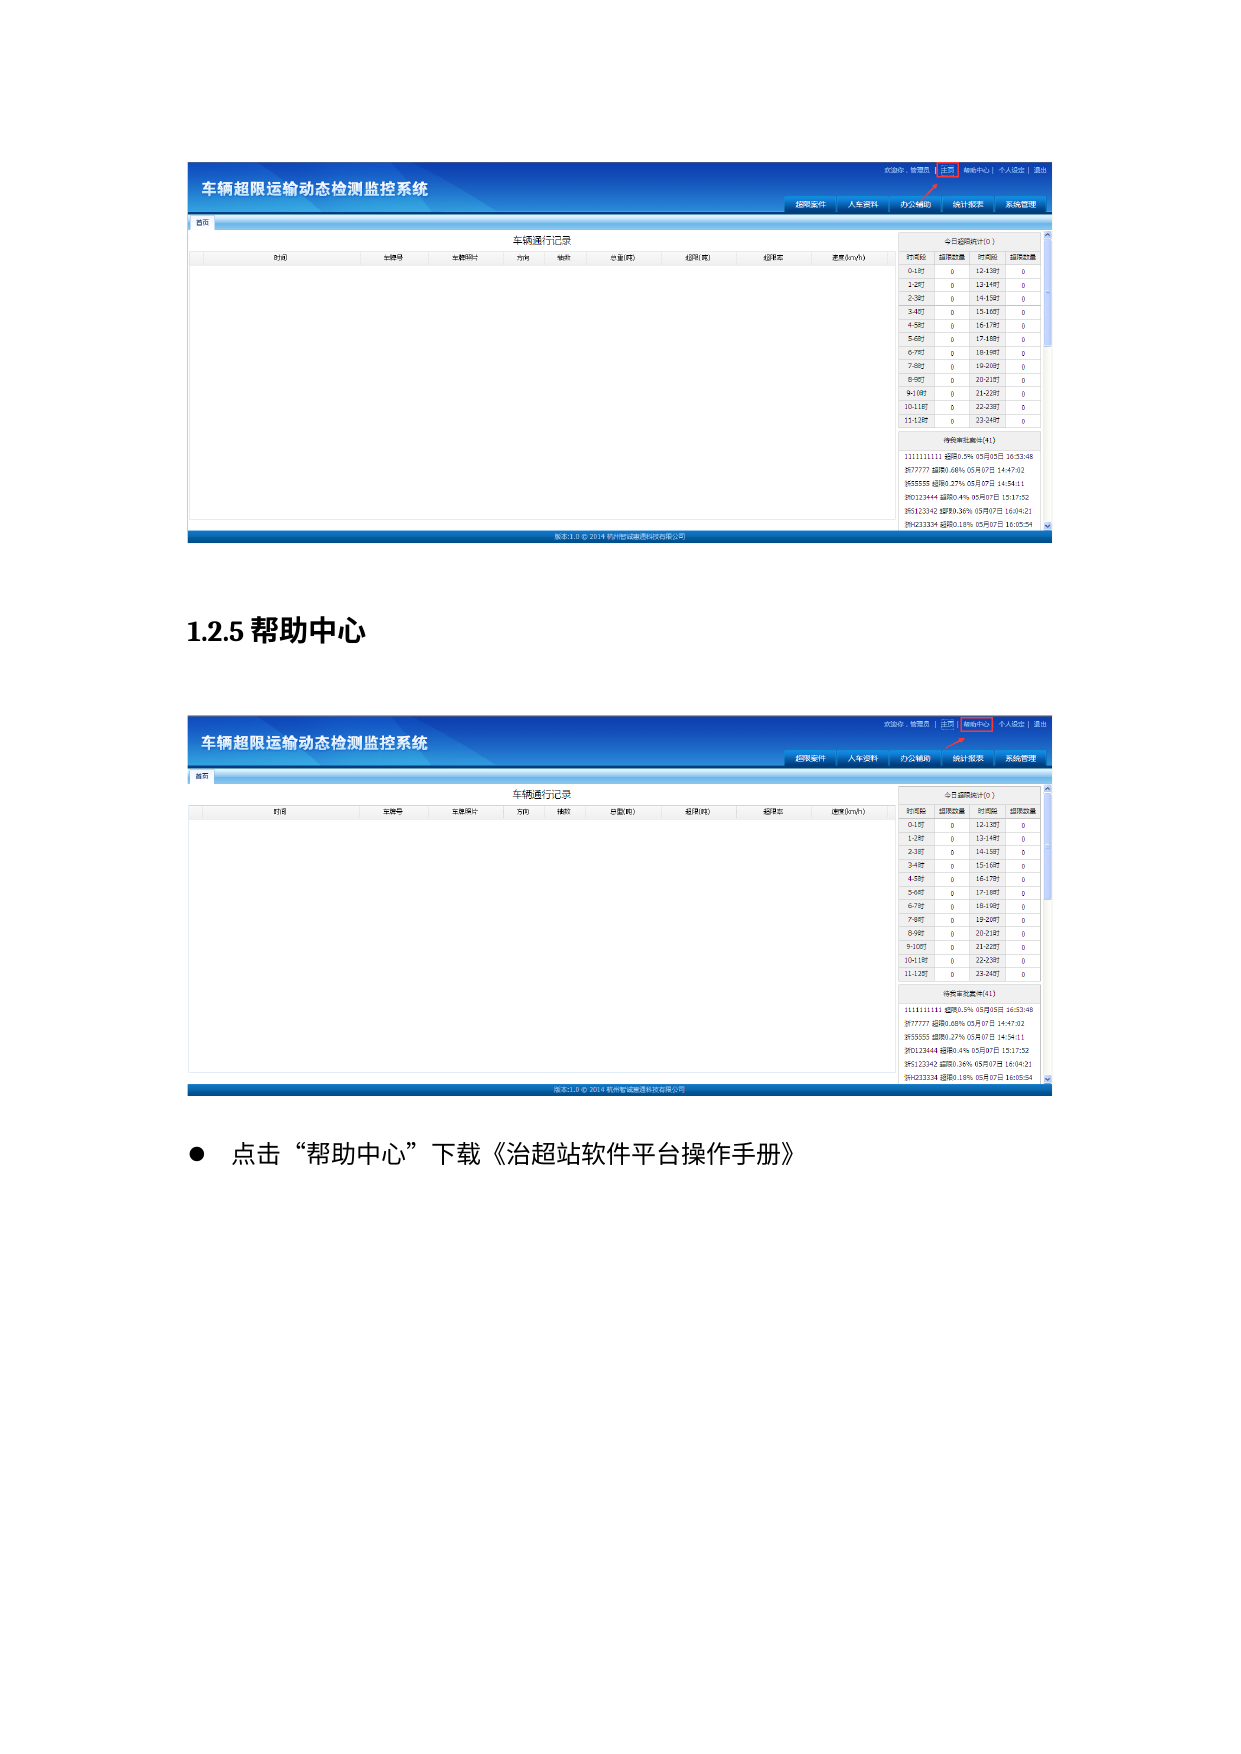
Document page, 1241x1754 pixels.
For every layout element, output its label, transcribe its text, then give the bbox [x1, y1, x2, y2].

picture [187, 715, 1053, 1096]
picture [187, 162, 1053, 544]
list 点击“帮助中心”下载《治超站软件平台操作手册》 [187, 1120, 1053, 1185]
subtitle 1.2.5帮助中心 [187, 596, 1053, 661]
